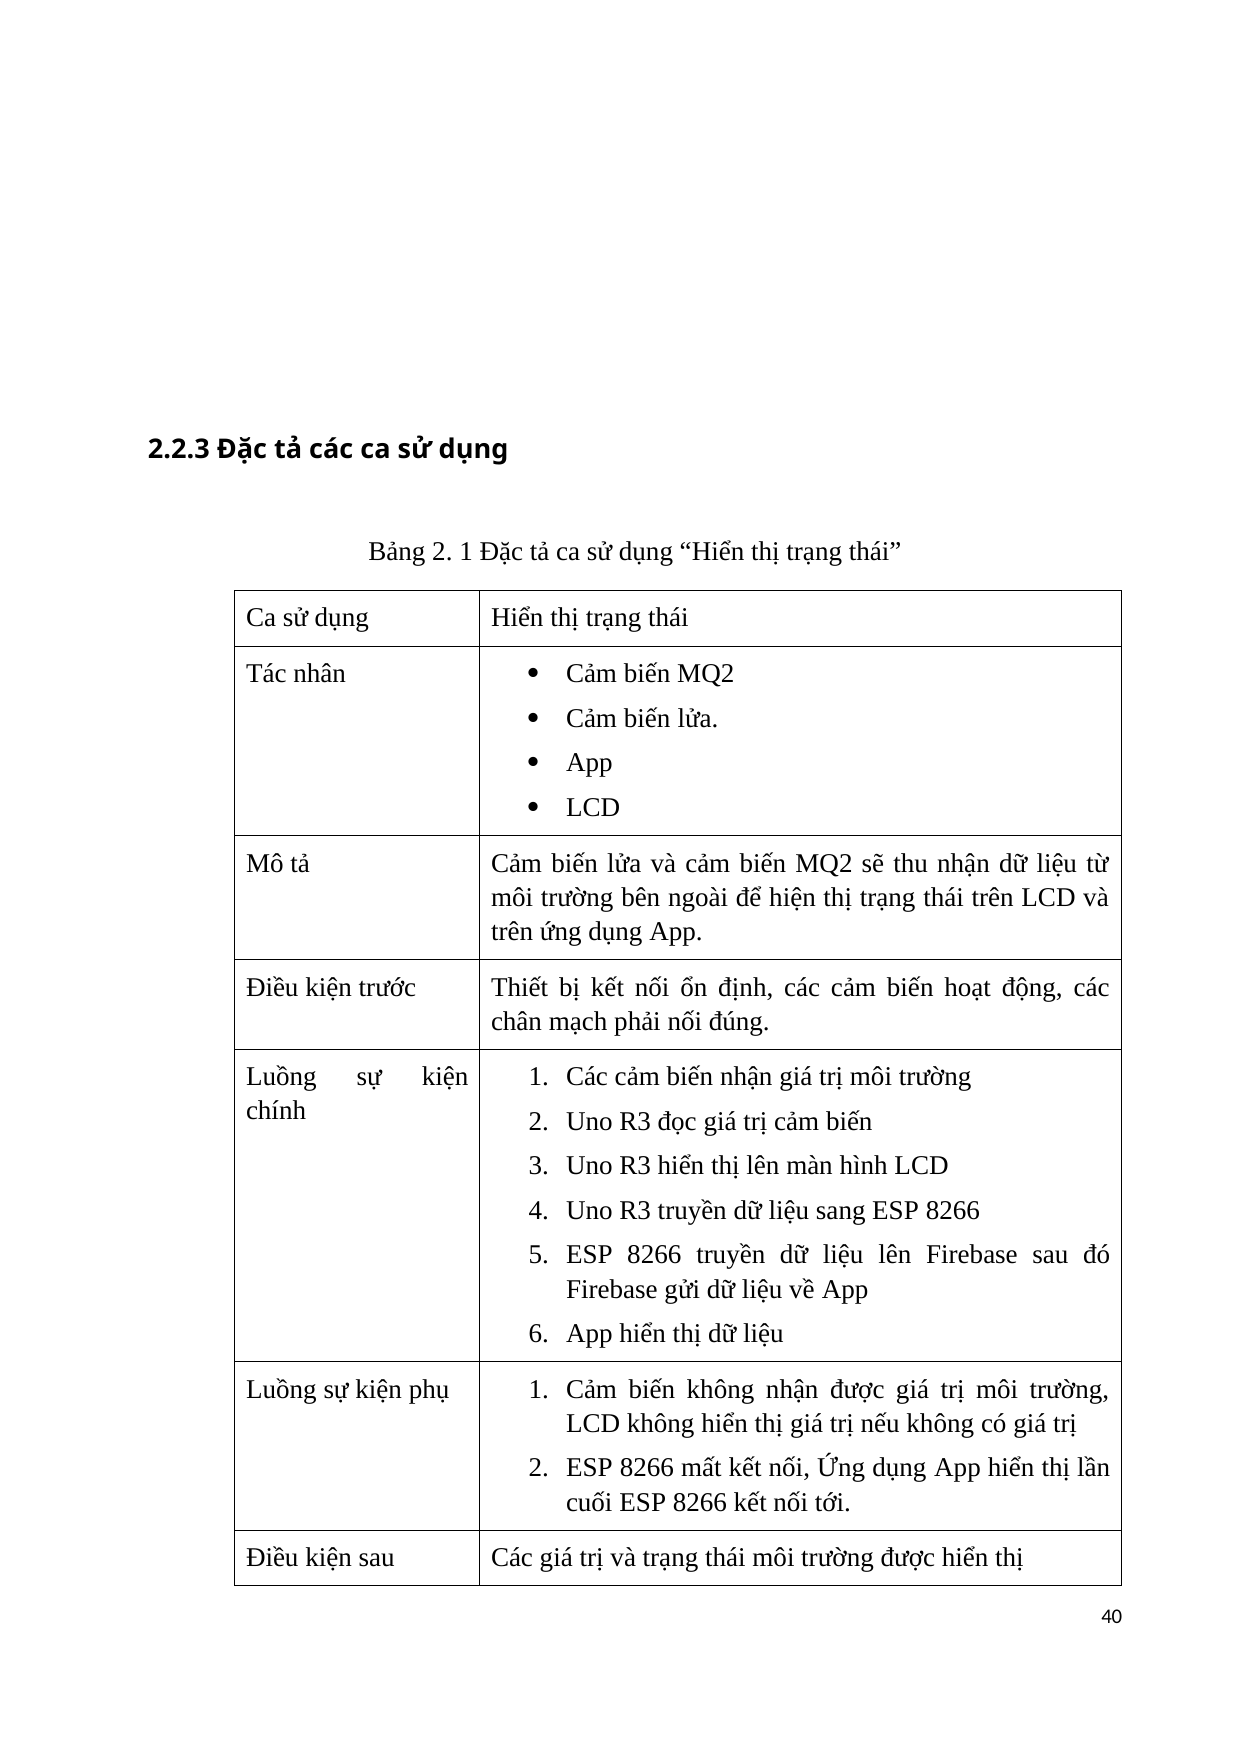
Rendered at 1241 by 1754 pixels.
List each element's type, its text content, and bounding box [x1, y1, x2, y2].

table_cell Tác nhân [235, 647, 479, 835]
table_header Ca sử dụng [235, 591, 479, 646]
table_cell Luồng sự kiện phụ [235, 1362, 479, 1529]
table_cell Cảm biến lửa và cảm biến MQ2 sẽ thu nhận dữ liệu từ môi trường bên ngoài để hiện thị trạng thái trên LCD và trên ứng dụng App. [480, 836, 1121, 959]
table_cell Cảm biến MQ2 Cảm biến lửa. App LCD [480, 647, 1121, 835]
table_cell Cảm biến không nhận được giá trị môi trường, LCD không hiển thị giá trị nếu không có giá trị ESP 8266 mất kết nối, Ứng dụng App hiển thị lần cuối ESP 8266 kết nối tới. [480, 1362, 1121, 1529]
table_cell Điều kiện sau [235, 1531, 479, 1585]
table_cell Các cảm biến nhận giá trị môi trường Uno R3 đọc giá trị cảm biến Uno R3 hiển thị lên màn hình LCD Uno R3 truyền dữ liệu sang ESP 8266 ESP 8266 truyền dữ liệu lên Firebase sau đó Firebase gửi dữ liệu về App App hiển thị dữ liệu [480, 1050, 1121, 1361]
table_cell Luồng sự kiện chính [235, 1050, 479, 1361]
table_cell Thiết bị kết nối ổn định, các cảm biến hoạt động, các chân mạch phải nối đúng. [480, 960, 1121, 1049]
text Bảng 2. 1 Đặc tả ca sử dụng “Hiển thị trạng thái” [148, 535, 1122, 566]
subtitle 2.2.3 Đặc tả các ca sử dụng [148, 429, 1122, 466]
table_header Hiển thị trạng thái [480, 591, 1121, 646]
table_cell Điều kiện trước [235, 960, 479, 1049]
table_cell Các giá trị và trạng thái môi trường được hiển thị [480, 1531, 1121, 1585]
table_cell Mô tả [235, 836, 479, 959]
